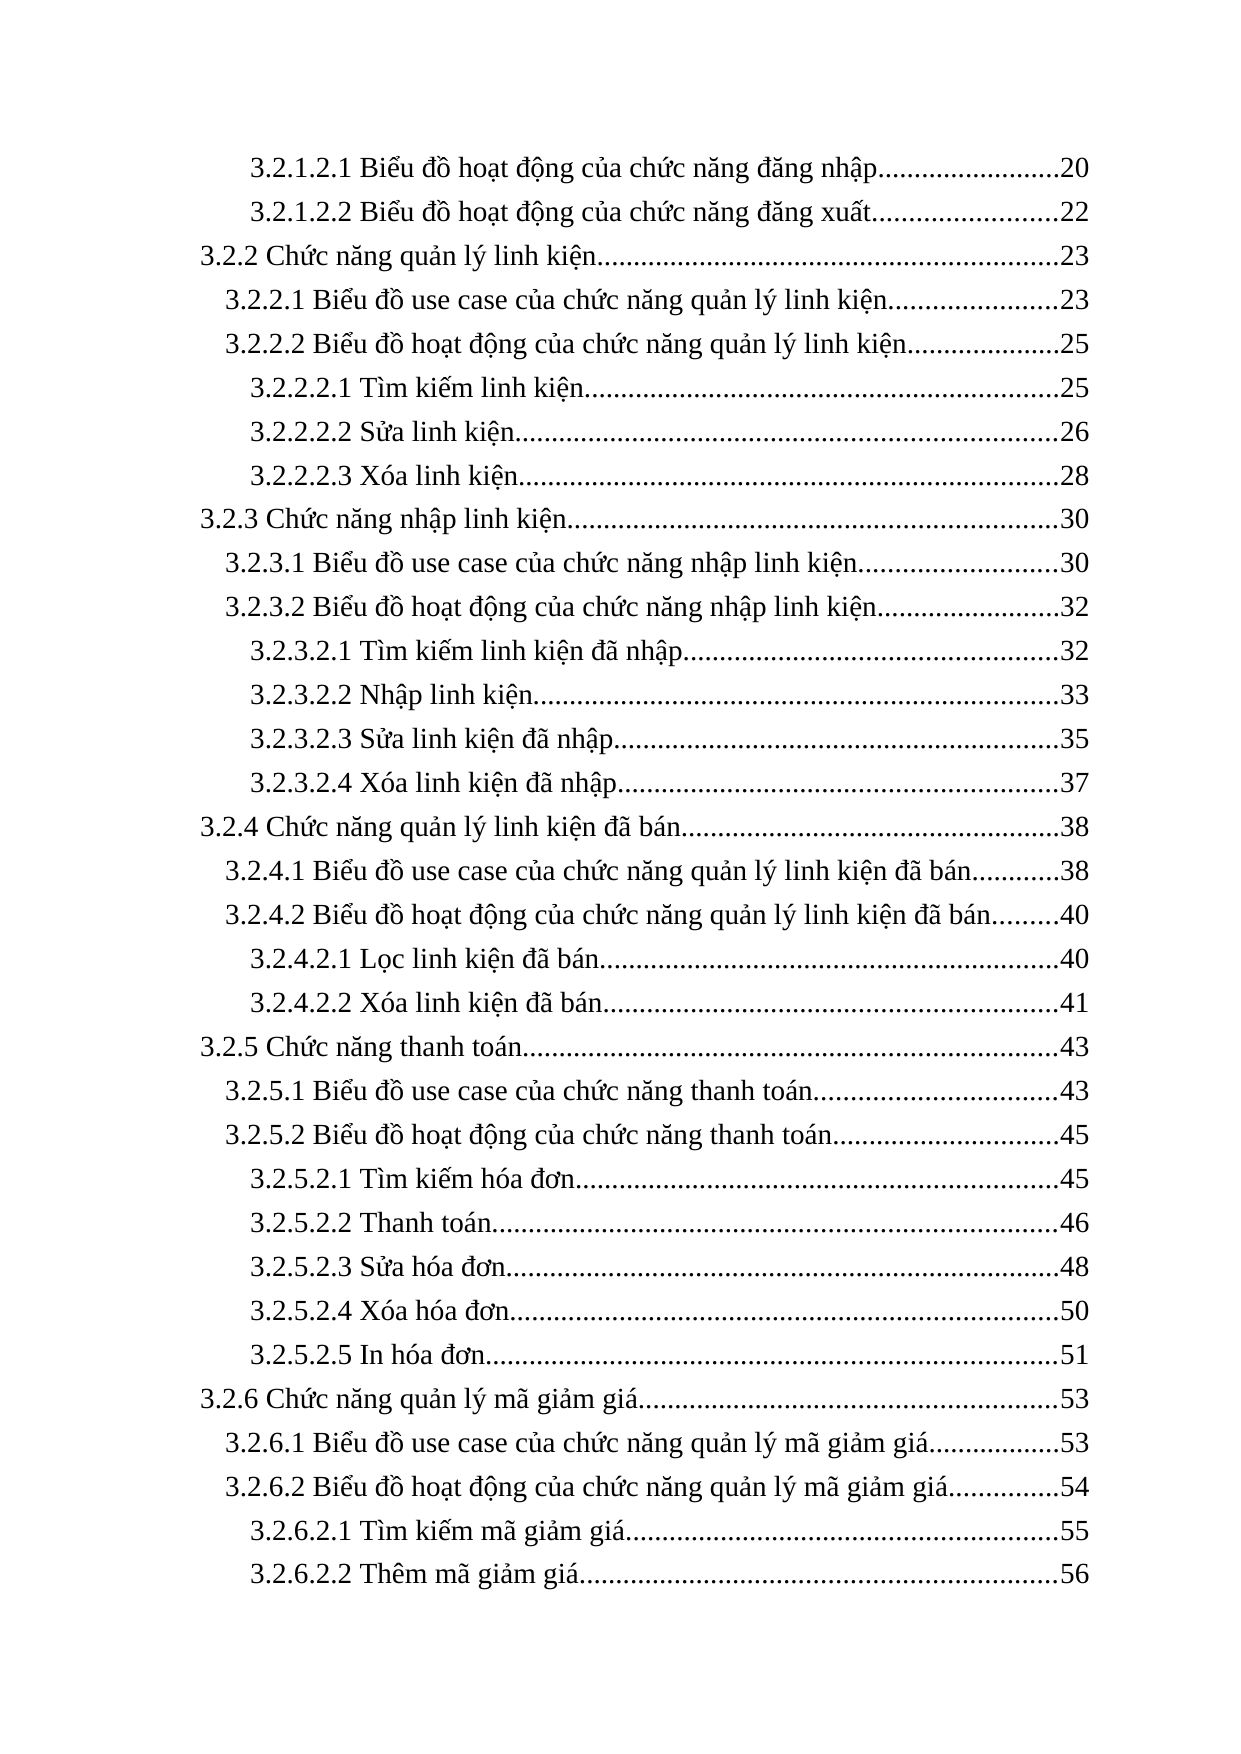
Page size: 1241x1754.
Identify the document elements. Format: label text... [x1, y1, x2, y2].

text 3.2.4.2.1 Lọc linh kiện đã bán 40 [250, 941, 1090, 975]
text 3.2.6.2 Biểu đồ hoạt động của chức năng quản lý mã giảm giá 54 [225, 1469, 1090, 1502]
text 3.2.2.2.2 Sửa linh kiện 26 [250, 414, 1090, 447]
text 3.2.3.2.3 Sửa linh kiện đã nhập 35 [250, 721, 1090, 755]
text 3.2.4 Chức năng quản lý linh kiện đã bán 38 [200, 809, 1090, 843]
text 3.2.5 Chức năng thanh toán 43 [200, 1029, 1090, 1063]
text 3.2.3.2.1 Tìm kiếm linh kiện đã nhập 32 [250, 633, 1090, 667]
text 3.2.3.2.4 Xóa linh kiện đã nhập 37 [250, 765, 1090, 799]
text 3.2.5.2.5 In hóa đơn 51 [250, 1337, 1090, 1370]
text 3.2.6.2.1 Tìm kiếm mã giảm giá 55 [250, 1513, 1090, 1546]
text 3.2.6.2.2 Thêm mã giảm giá 56 [250, 1557, 1090, 1590]
text 3.2.2.2.1 Tìm kiếm linh kiện 25 [250, 370, 1090, 403]
text 3.2.3.2.2 Nhập linh kiện 33 [250, 677, 1090, 711]
text 3.2.5.1 Biểu đồ use case của chức năng thanh toán 43 [225, 1073, 1090, 1107]
text 3.2.2.2 Biểu đồ hoạt động của chức năng quản lý linh kiện 25 [225, 326, 1090, 359]
text 3.2.6 Chức năng quản lý mã giảm giá 53 [200, 1381, 1090, 1414]
text 3.2.4.2.2 Xóa linh kiện đã bán 41 [250, 985, 1090, 1019]
text 3.2.2.1 Biểu đồ use case của chức năng quản lý linh kiện 23 [225, 282, 1090, 315]
text 3.2.4.1 Biểu đồ use case của chức năng quản lý linh kiện đã bán 38 [225, 853, 1090, 887]
text 3.2.4.2 Biểu đồ hoạt động của chức năng quản lý linh kiện đã bán 40 [225, 897, 1090, 931]
text 3.2.3 Chức năng nhập linh kiện 30 [200, 502, 1090, 535]
text 3.2.5.2.1 Tìm kiếm hóa đơn 45 [250, 1161, 1090, 1194]
text 3.2.6.1 Biểu đồ use case của chức năng quản lý mã giảm giá 53 [225, 1425, 1090, 1458]
text 3.2.5.2 Biểu đồ hoạt động của chức năng thanh toán 45 [225, 1117, 1090, 1151]
text 3.2.5.2.2 Thanh toán 46 [250, 1205, 1090, 1238]
text 3.2.5.2.3 Sửa hóa đơn 48 [250, 1249, 1090, 1282]
text 3.2.3.1 Biểu đồ use case của chức năng nhập linh kiện 30 [225, 546, 1090, 579]
text 3.2.3.2 Biểu đồ hoạt động của chức năng nhập linh kiện 32 [225, 589, 1090, 623]
text 3.2.1.2.2 Biểu đồ hoạt động của chức năng đăng xuất 22 [250, 194, 1090, 227]
text 3.2.5.2.4 Xóa hóa đơn 50 [250, 1293, 1090, 1326]
text 3.2.2 Chức năng quản lý linh kiện 23 [200, 238, 1090, 271]
text 3.2.2.2.3 Xóa linh kiện 28 [250, 458, 1090, 491]
text 3.2.1.2.1 Biểu đồ hoạt động của chức năng đăng nhập 20 [250, 150, 1090, 183]
